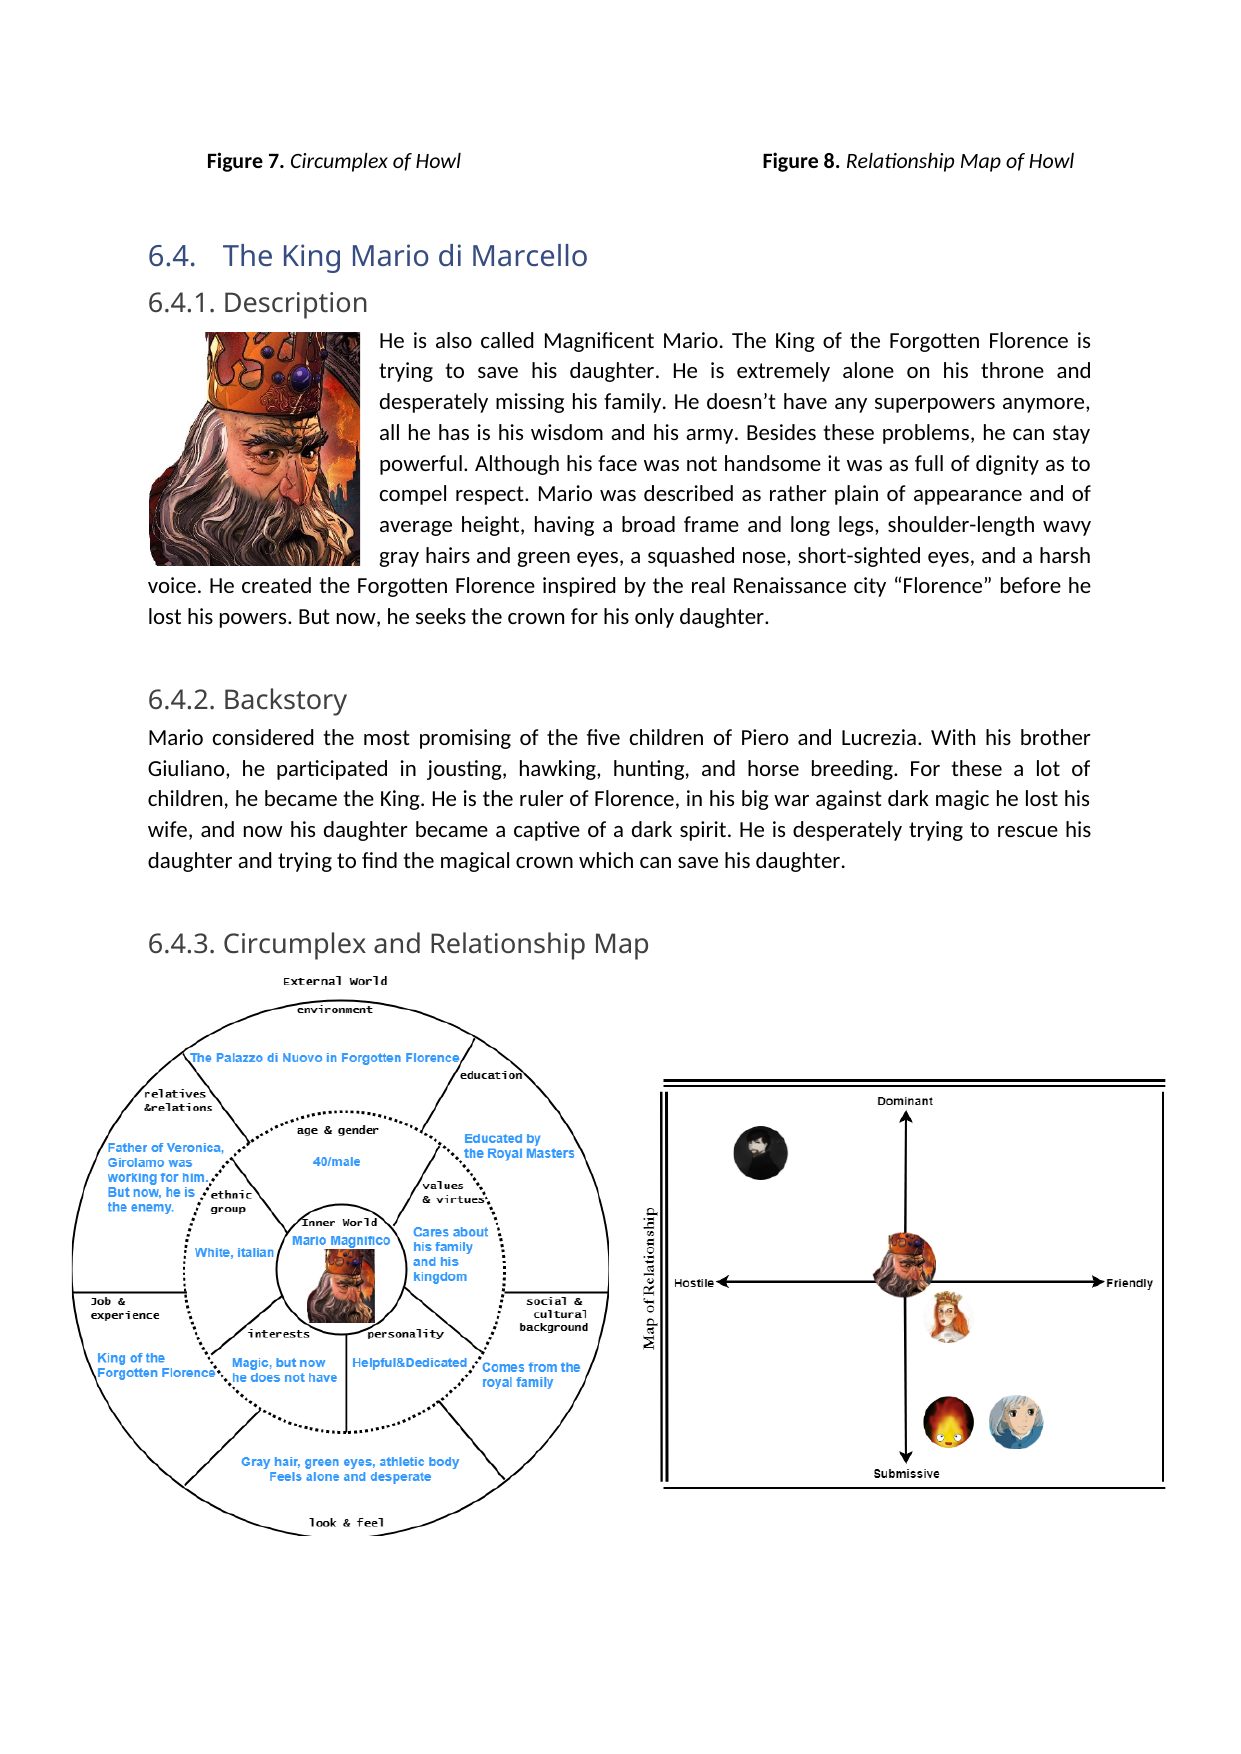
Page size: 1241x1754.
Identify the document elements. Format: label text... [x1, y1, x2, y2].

subtitle Circumplex and Relationship Map [148, 924, 1093, 961]
subtitle Description [148, 283, 1093, 320]
subtitle Backstory [148, 681, 1093, 717]
text Mario considered the most promising of the five children of Piero and Lucrezia. With his brother Giuliano, he participated in jousting, hawking, hunting, and horse breeding. For these a lot of children, he became the King. He is the ruler of Florence, in his big war against dark magic he lost his wife, and now his daughter became a captive of a dark spirit. He is desperately trying to rescue his daughter and trying to find the magical crown which can save his daughter. [148, 723, 1093, 874]
picture [147, 332, 360, 564]
picture [637, 1079, 1165, 1492]
text Figure 7. Circumplex of Howl Figure 8. Relationship Map of Howl [148, 148, 1093, 174]
subtitle The King Mario di Marcello [148, 235, 1093, 275]
picture [71, 972, 609, 1536]
text He is also called Magnificent Mario. The King of the Forgotten Florence is trying to save his daughter. He is extremely alone on his throne and desperately missing his family. He doesn’t have any superpowers anymore, all he has is his wisdom and his army. Besides these problems, he can stay powerful. Although his face was not handsome it was as full of dignity as to compel respect. Mario was described as rather plain of appearance and of average height, having a broad frame and long legs, shoulder-length wavy gray hairs and green eyes, a squashed nose, short-sighted eyes, and a harsh voice. He created the Forgotten Florence inspired by the real Renaissance city “Florence” before he lost his powers. But now, he seeks the crown for his only daughter. [148, 326, 1093, 630]
